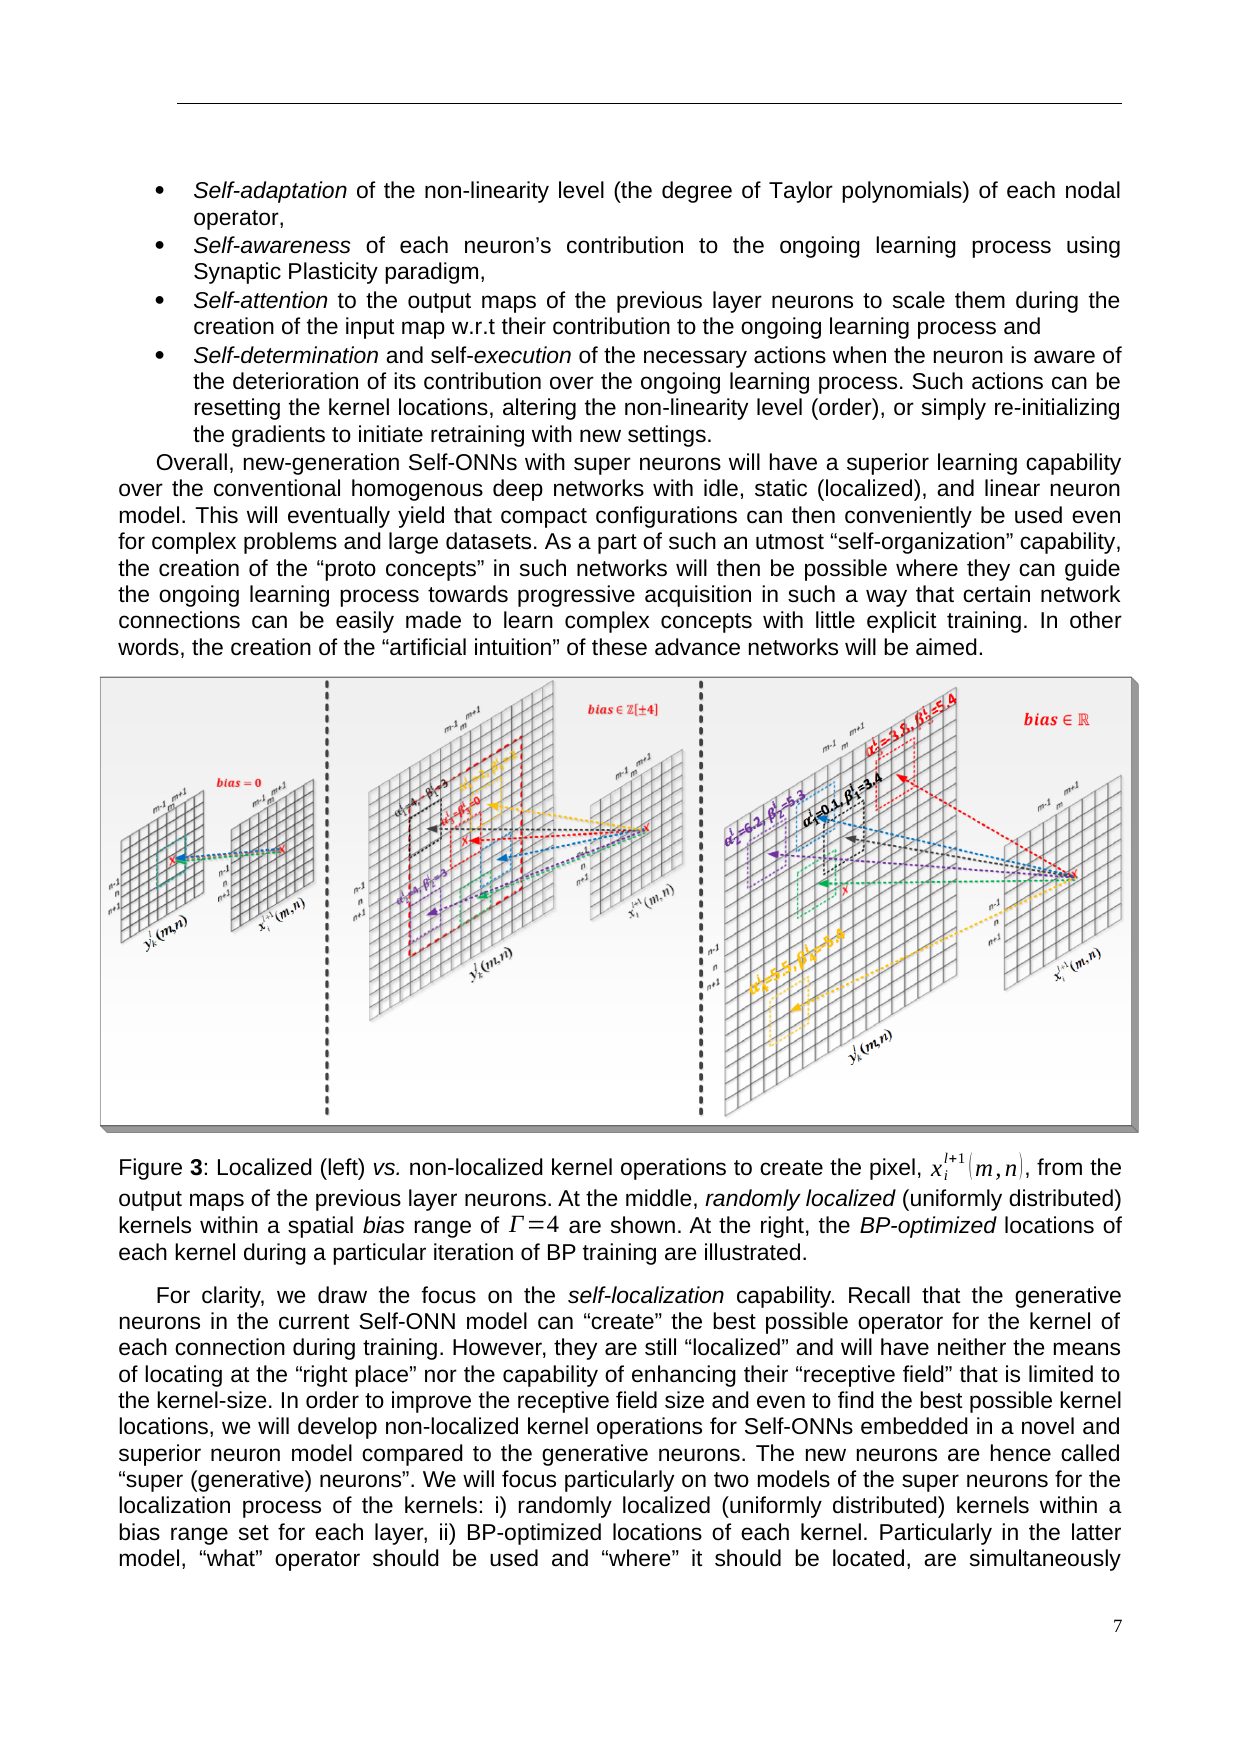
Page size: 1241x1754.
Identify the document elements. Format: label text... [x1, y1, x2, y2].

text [118, 1282, 1122, 1571]
subtitle Self-attention to the output maps of the previous layer neurons to scale them during the creation of the input map w.r.t their contribution to the ongoing learning process and [156, 287, 1122, 339]
text Figure 3: Localized (left) vs. non-localized kernel operations to create the pixel, , from the output maps of the previous layer neurons. At the middle, randomly localized (uniformly distributed) kernels within a spatial bias range of are shown. At the right, the BP-optimized locations of each kernel during a particular iteration of BP training are illustrated. [118, 1150, 1122, 1265]
subtitle Self-awareness of each neuron’s contribution to the ongoing learning process using Synaptic Plasticity paradigm, [156, 232, 1122, 285]
subtitle Self-determination and self-execution of the necessary actions when the neuron is aware of the deterioration of its contribution over the ongoing learning process. Such actions can be resetting the kernel locations, altering the non-linearity level (order), or simply re-initializing the gradients to initiate retraining with new settings. [156, 342, 1122, 447]
picture [99, 676, 1139, 1133]
subtitle Self-adaptation of the non-linearity level (the degree of Taylor polynomials) of each nodal operator, [156, 177, 1122, 230]
subtitle Overall, new-generation Self-ONNs with super neurons will have a superior learning capability over the conventional homogenous deep networks with idle, static (localized), and linear neuron model. This will eventually yield that compact configurations can then conveniently be used even for complex problems and large datasets. As a part of such an utmost “self-organization” capability, the creation of the “proto concepts” in such networks will then be possible where they can guide the ongoing learning process towards progressive acquisition in such a way that certain network connections can be easily made to learn complex concepts with little explicit training. In other words, the creation of the “artificial intuition” of these advance networks will be aimed. [118, 449, 1122, 660]
